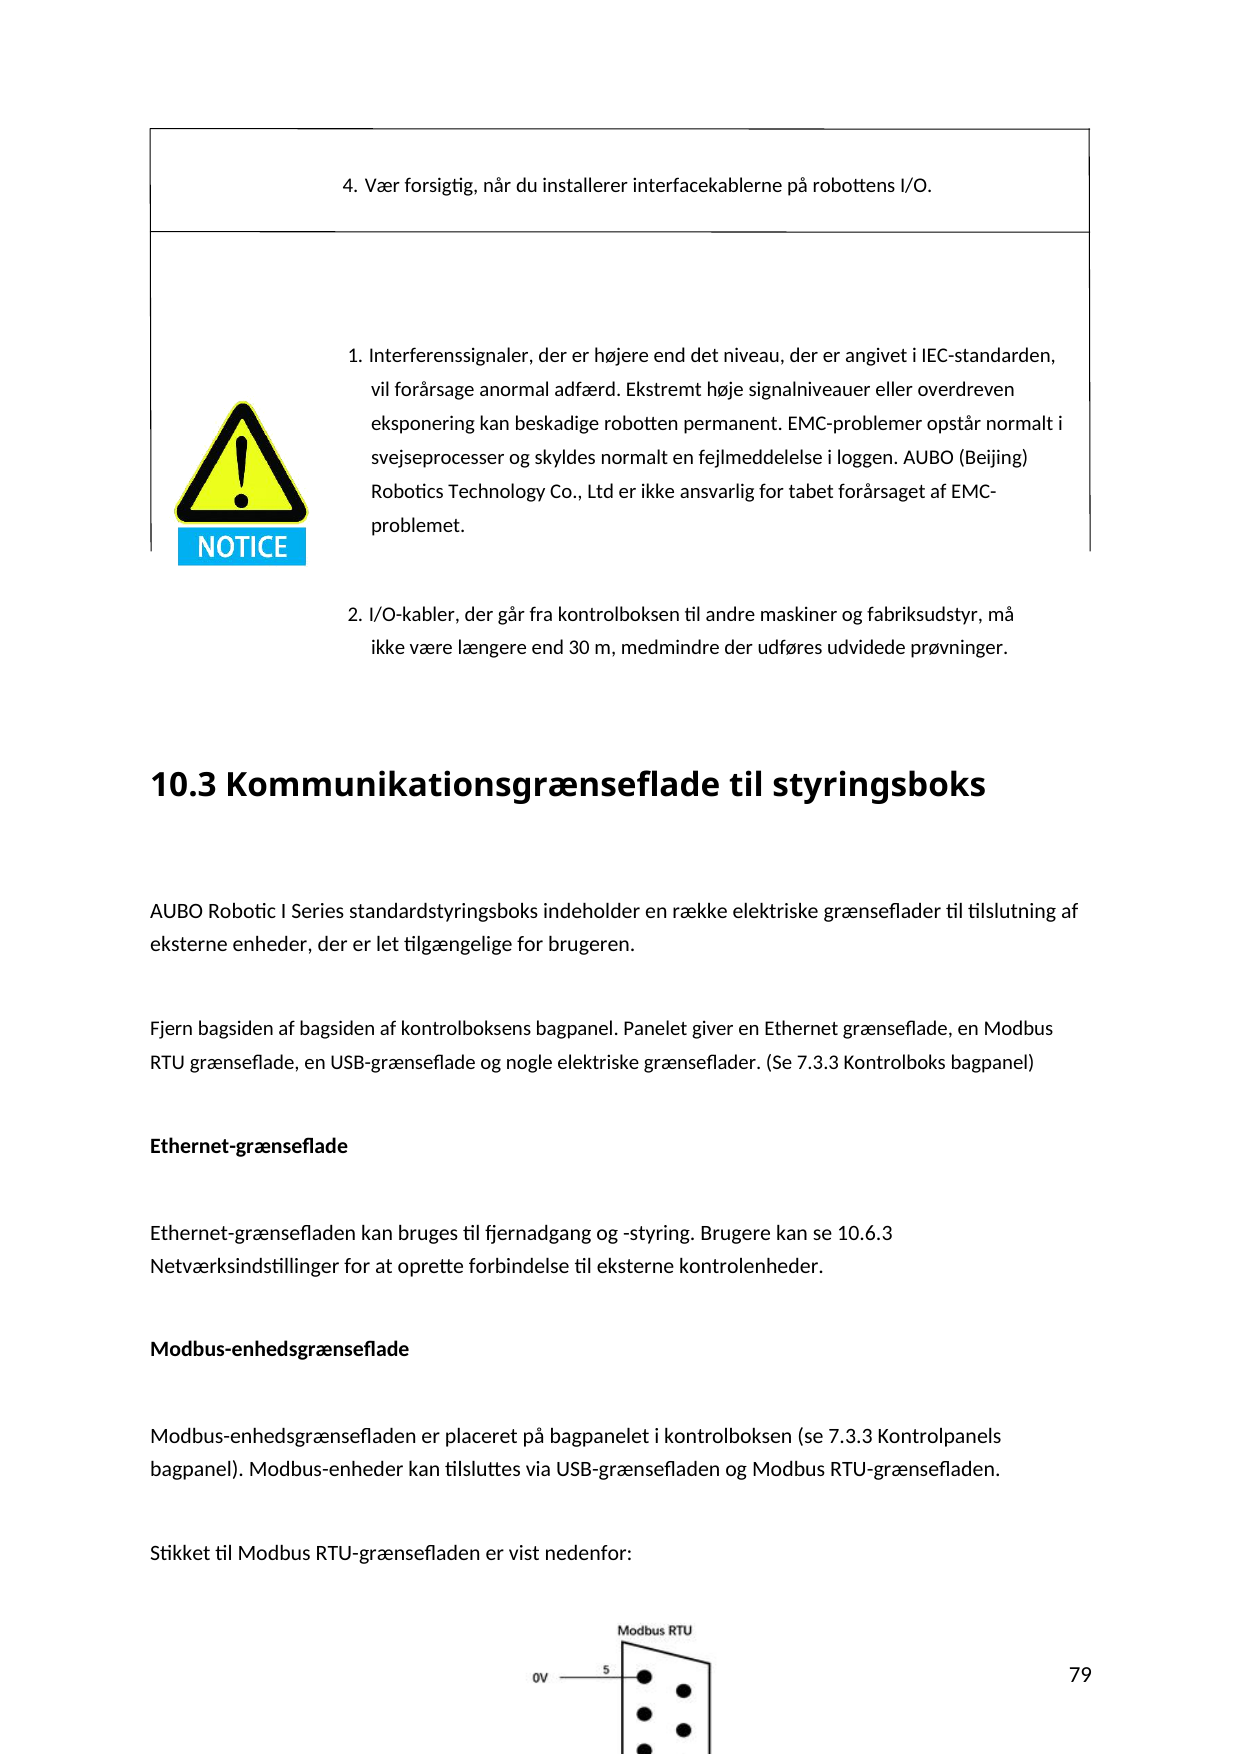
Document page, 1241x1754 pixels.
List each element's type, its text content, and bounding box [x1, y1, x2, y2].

text Ethernet-grænsefladen kan bruges til fjernadgang og -styring. Brugere kan se 10.6.3 Netværksindstillinger for at oprette forbindelse til eksterne kontrolenheder. [150, 1219, 1025, 1278]
list I/O-kabler, der går fra kontrolboksen til andre maskiner og fabriksudstyr, må ikke være længere end 30 m, medmindre der udføres udvidede prøvninger. [347, 601, 1039, 660]
text Modbus-enhedsgrænseflade [150, 1336, 1092, 1362]
text Stikket til Modbus RTU-grænsefladen er vist nedenfor: [150, 1539, 1092, 1566]
text AUBO Robotic I Series standardstyringsboks indeholder en række elektriske grænseflader til tilslutning af eksterne enheder, der er let tilgængelige for brugeren. [150, 897, 1089, 957]
text Ethernet-grænseflade [150, 1132, 1092, 1159]
picture [167, 396, 315, 580]
list Interferenssignaler, der er højere end det niveau, der er angivet i IEC-standarden, vil forårsage anormal adfærd. Ekstremt høje signalniveauer eller overdreven eksponering kan beskadige robotten permanent. EMC-problemer opstår normalt i svejseprocesser og skyldes normalt en fejlmeddelelse i loggen. AUBO (Beijing) Robotics Technology Co., Ltd er ikke ansvarlig for tabet forårsaget af EMC-problemet. [347, 342, 1075, 537]
text Fjern bagsiden af bagsiden af kontrolboksens bagpanel. Panelet giver en Ethernet grænseflade, en Modbus RTU grænseflade, en USB-grænseflade og nogle elektriske grænseflader. (Se 7.3.3 Kontrolboks bagpanel) [150, 1015, 1092, 1075]
subtitle Kommunikationsgrænseflade til styringsboks [150, 761, 1092, 806]
list Vær forsigtig, når du installerer interfacekablerne på robottens I/O. [342, 173, 1092, 198]
picture [476, 1613, 764, 1754]
text Modbus-enhedsgrænsefladen er placeret på bagpanelet i kontrolboksen (se 7.3.3 Kontrolpanels bagpanel). Modbus-enheder kan tilsluttes via USB-grænsefladen og Modbus RTU-grænsefladen. [150, 1422, 1081, 1482]
